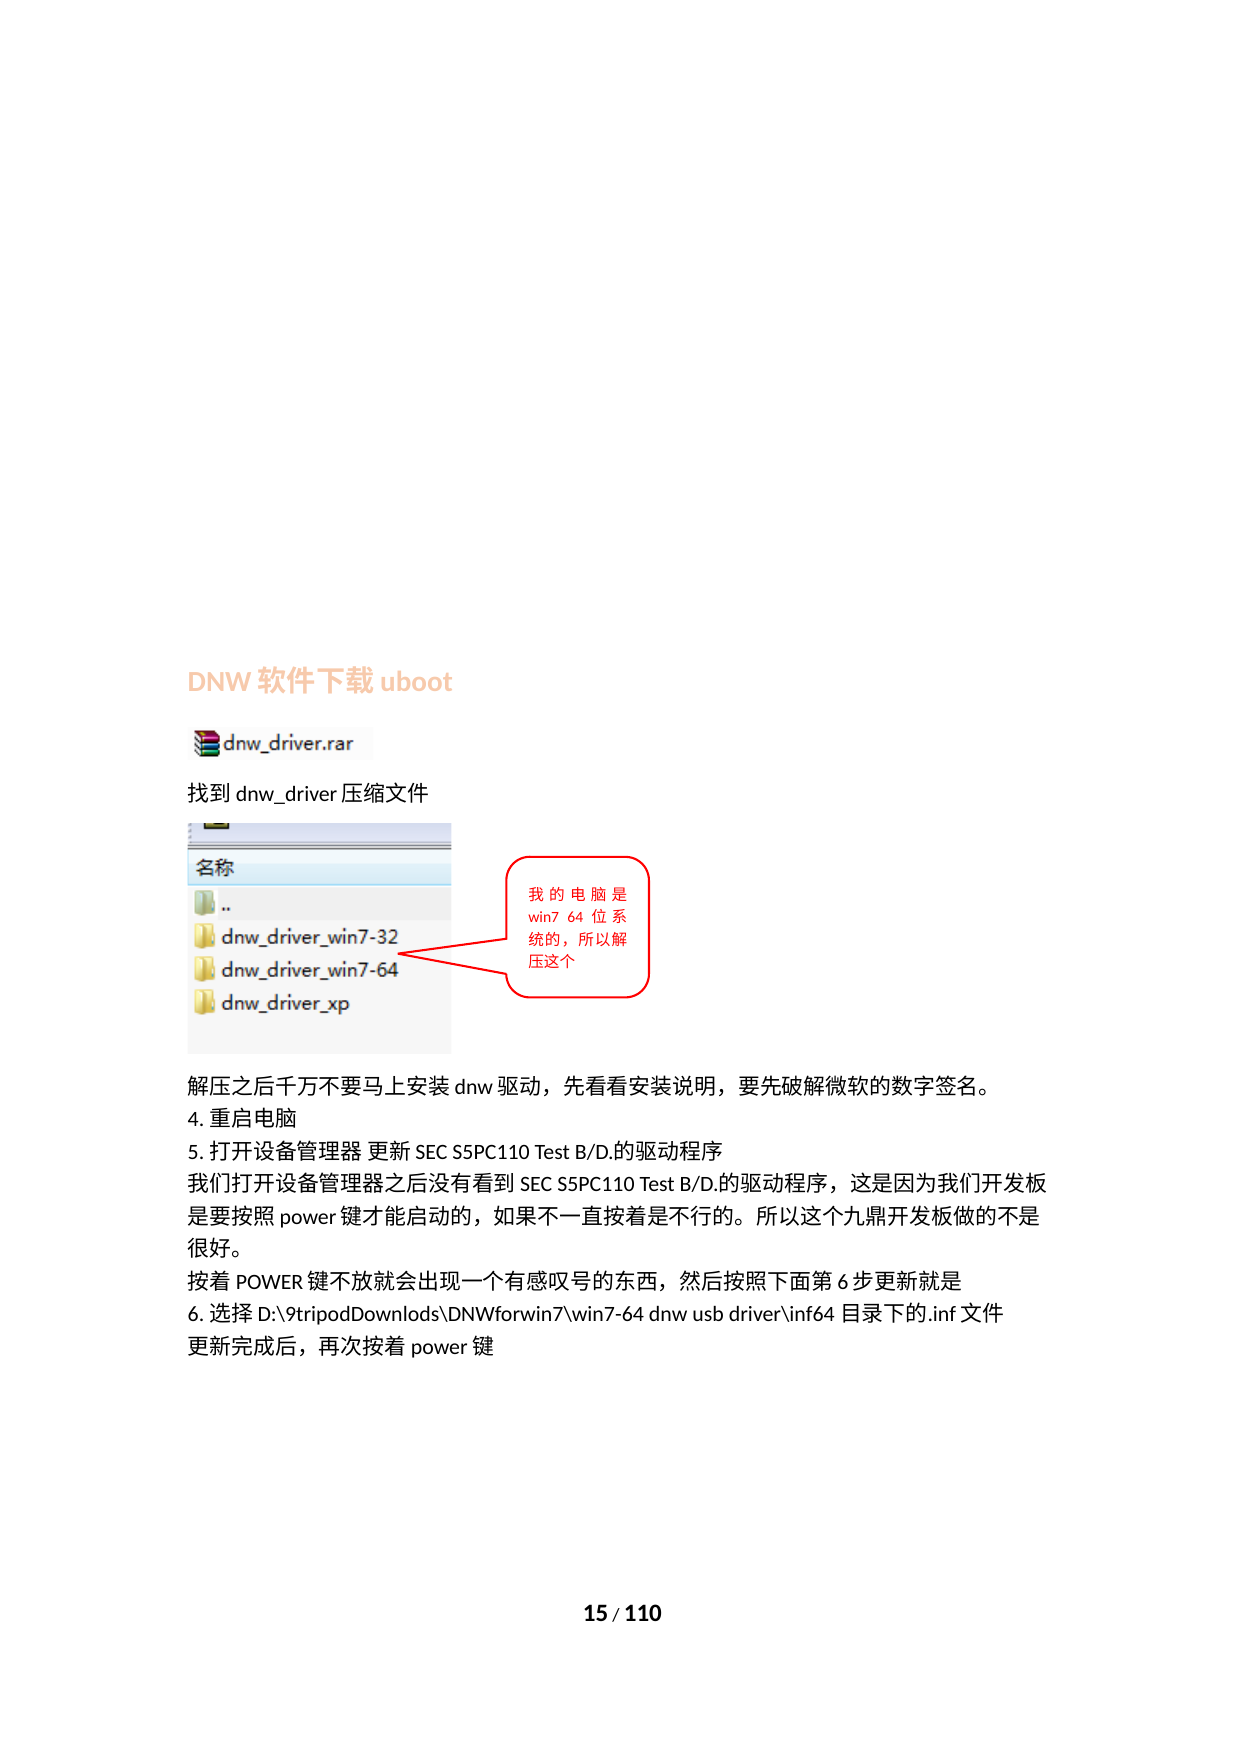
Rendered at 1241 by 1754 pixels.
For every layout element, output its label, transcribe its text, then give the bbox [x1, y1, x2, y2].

text 4. 重启电脑 [187, 1101, 1053, 1133]
text 更新完成后，再次按着power键 [187, 1328, 1053, 1361]
text 我们打开设备管理器之后没有看到SEC S5PC110 Test B/D.的驱动程序，这是因为我们开发板是要按照power键才能启动的，如果不一直按着是不行的。所以这个九鼎开发板做的不是很好。 [187, 1166, 1053, 1263]
text 6. 选择D:\9tripodDownlods\DNWforwin7\win7-64 dnw usb driver\inf64 目录下的.inf文件 [187, 1296, 1053, 1328]
picture [187, 727, 374, 760]
text 解压之后千万不要马上安装dnw驱动，先看看安装说明，要先破解微软的数字签名。 [187, 1068, 1053, 1101]
text DNW软件下载uboot [187, 646, 1053, 711]
picture [187, 823, 452, 1054]
text 按着POWER键不放就会出现一个有感叹号的东西，然后按照下面第6步更新就是 [187, 1263, 1053, 1296]
text 找到dnw_driver压缩文件 [187, 776, 1053, 808]
picture [411, 948, 452, 962]
text 5. 打开设备管理器 更新SEC S5PC110 Test B/D.的驱动程序 [187, 1133, 1053, 1166]
